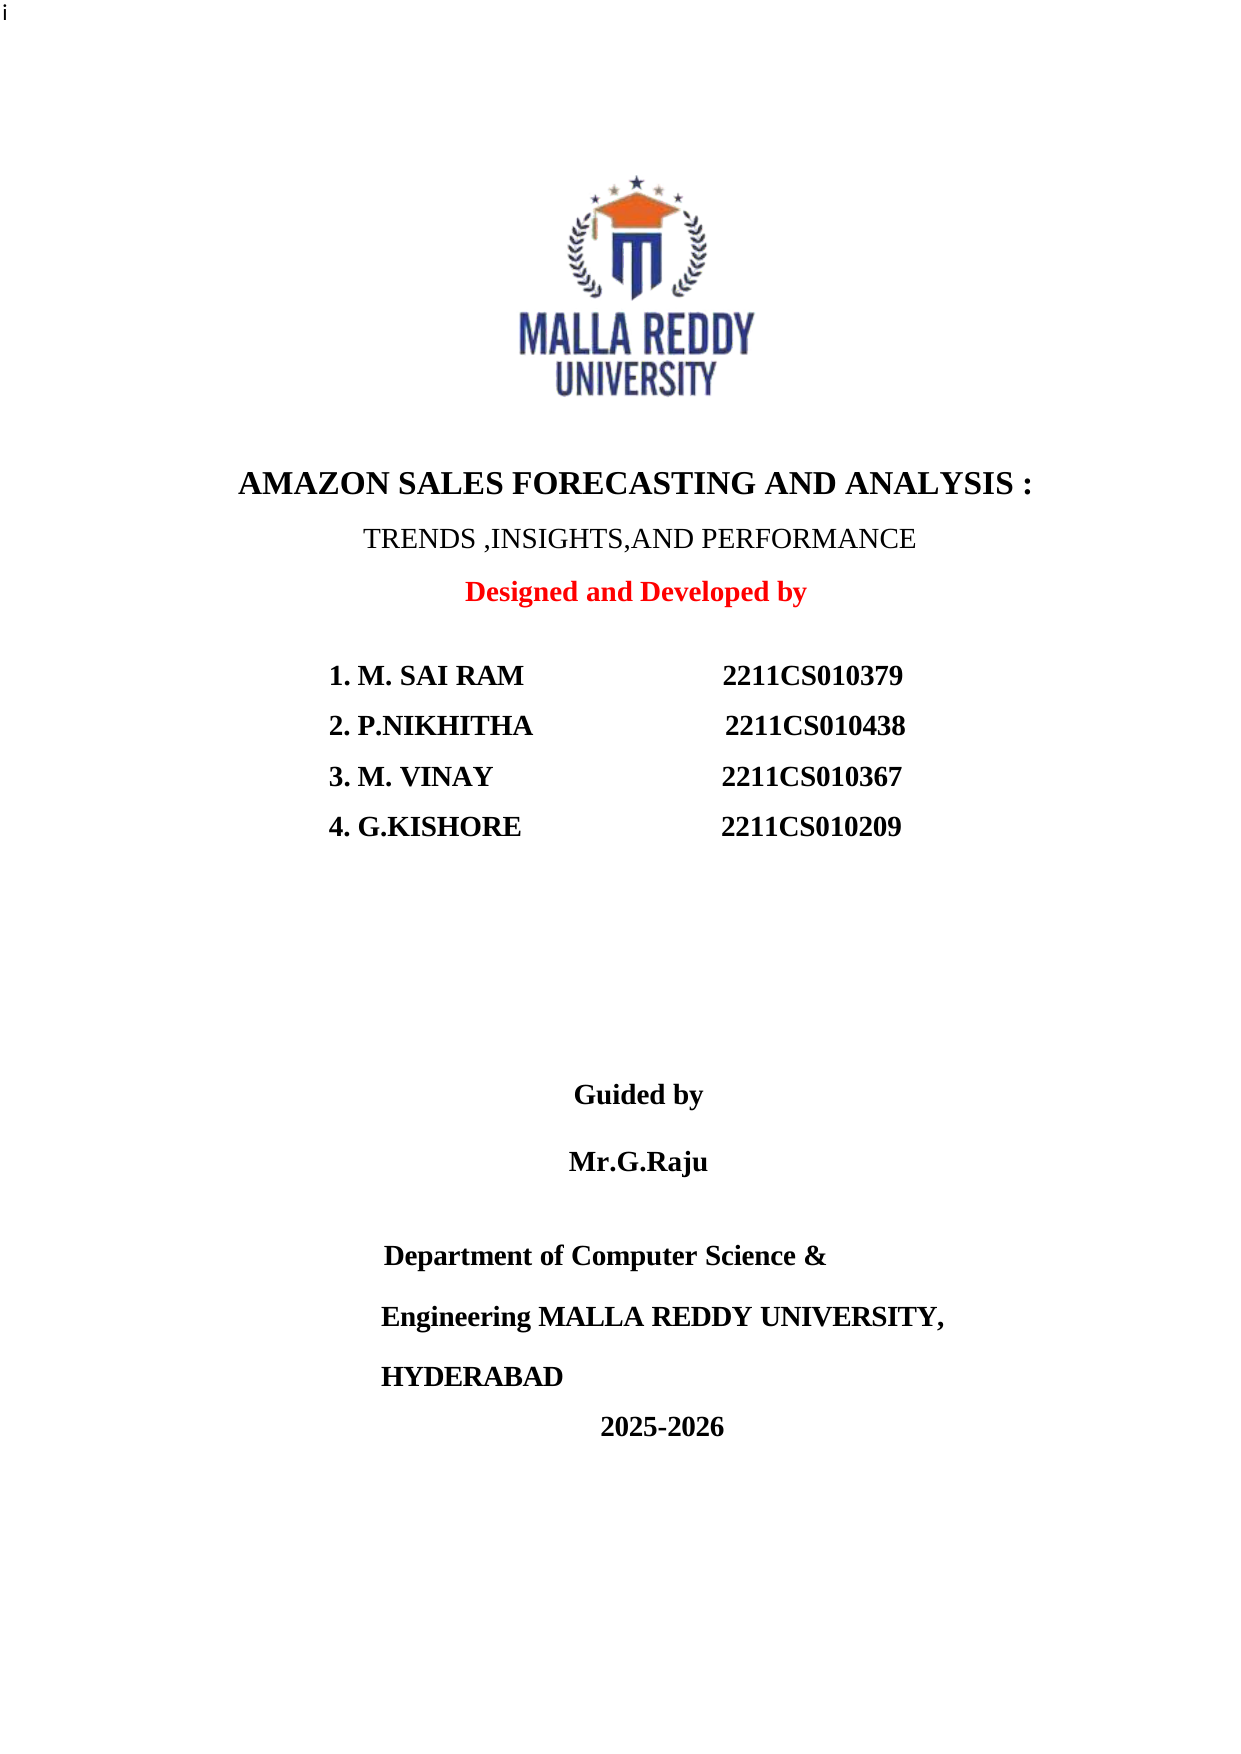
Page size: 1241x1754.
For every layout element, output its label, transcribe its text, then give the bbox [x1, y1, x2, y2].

text TRENDS ,INSIGHTS,AND PERFORMANCE [178, 521, 1094, 555]
list M. VINAY 2211CS010367 [329, 759, 1107, 792]
text Designed and Developed by [178, 574, 1094, 608]
list G.KISHORE 2211CS010209 [329, 809, 1107, 842]
list P.NIKHITHA 2211CS010438 [329, 708, 1107, 742]
text 2025-2026 [265, 1409, 1059, 1443]
text Department of Computer Science & Engineering MALLA REDDY UNIVERSITY, HYDERABAD [381, 1211, 974, 1393]
picture [515, 175, 756, 398]
list M. SAI RAM 2211CS010379 [329, 658, 1107, 692]
text Mr.G.Raju [471, 1144, 805, 1178]
subtitle AMAZON SALES FORECASTING AND ANALYSIS : [177, 463, 1094, 502]
text Guided by [471, 1077, 805, 1111]
